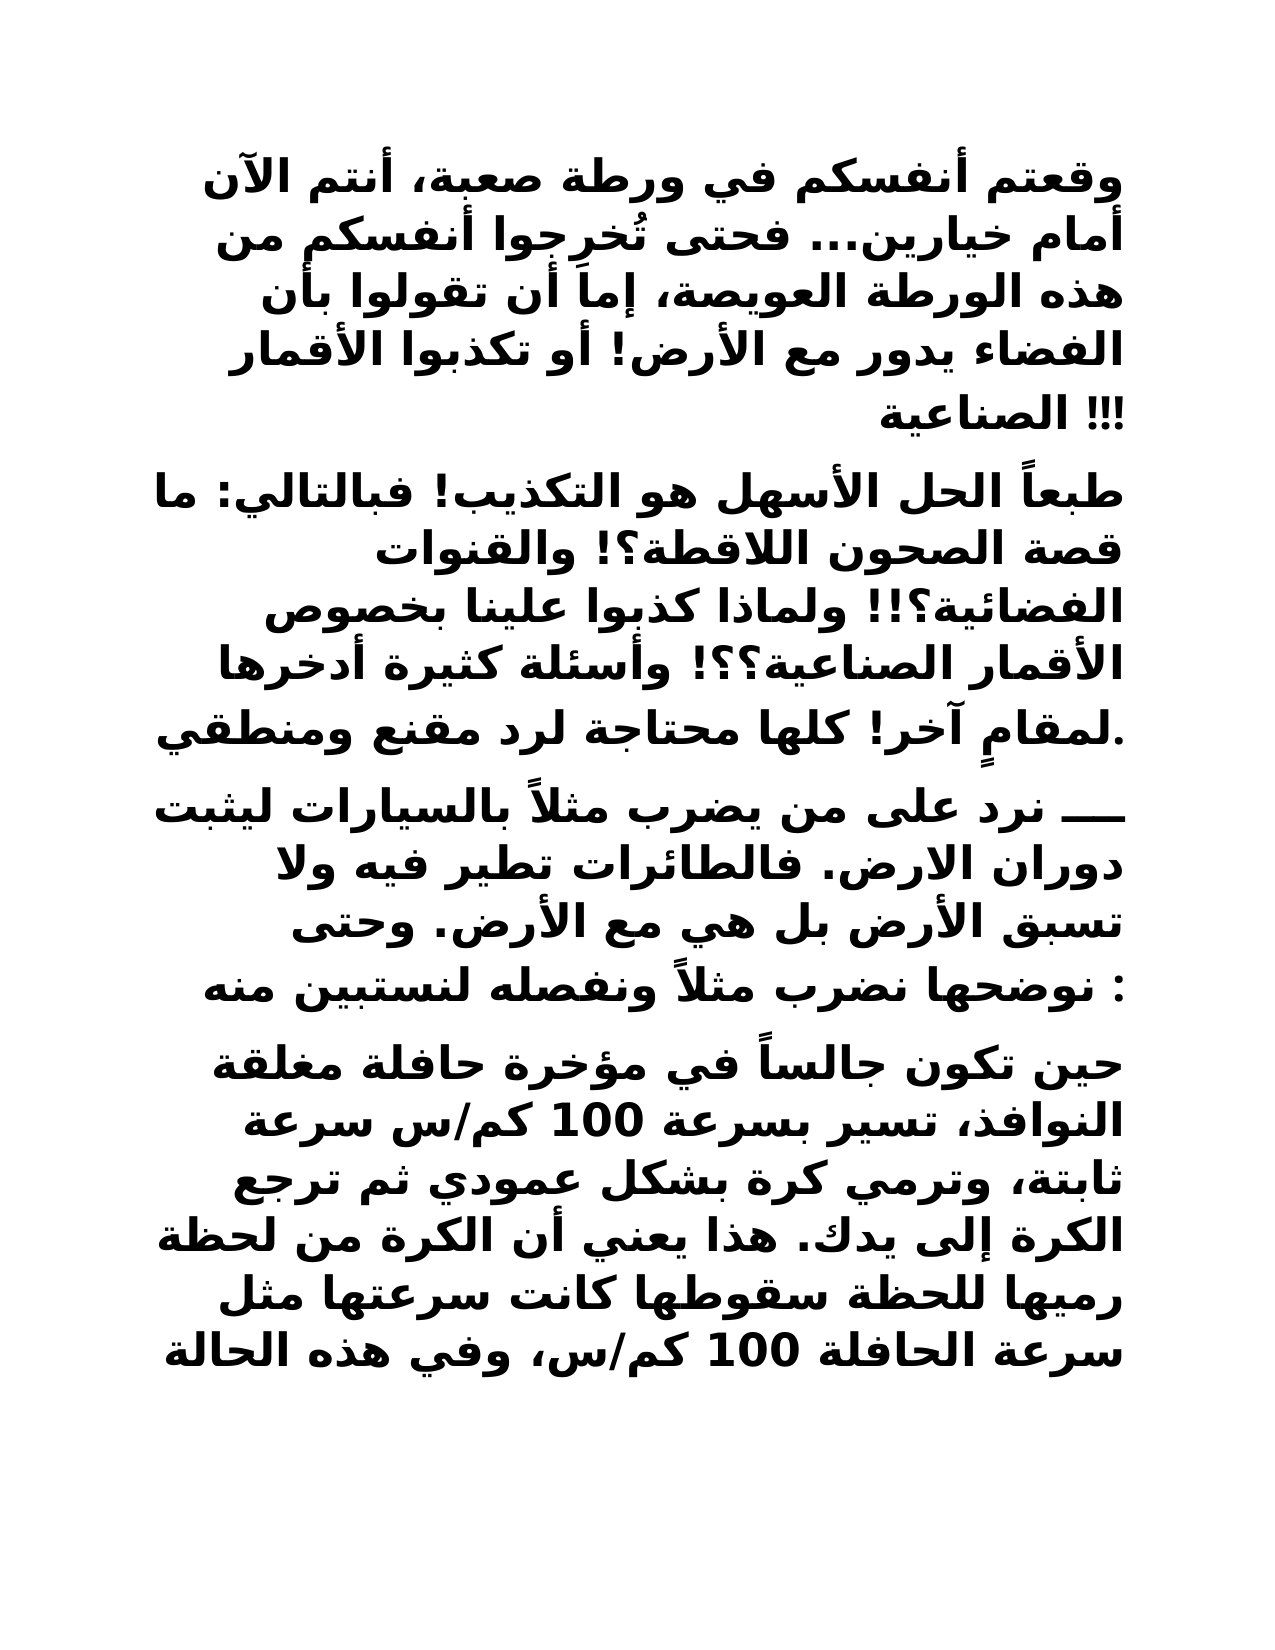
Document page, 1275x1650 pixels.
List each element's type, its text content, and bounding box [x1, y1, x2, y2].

text طبعاً الحل الأسهل هو التكذيب! فبالتالي: ما قصة الصحون اللاقطة؟! والقنوات الفضائية؟!! ولماذا كذبوا علينا بخصوص الأقمار الصناعية؟؟! وأسئلة كثيرة أدخرها لمقامٍ آخر! كلها محتاجة لرد مقنع ومنطقي. [150, 465, 1125, 758]
text وقعتم أنفسكم في ورطة صعبة، أنتم الآن أمام خيارين... فحتى تُخرِجوا أنفسكم من هذه الورطة العويصة، إما أن تقولوا بأن الفضاء يدور مع الأرض! أو تكذبوا الأقمار الصناعية !!! [150, 150, 1125, 443]
text ــــ نرد على من يضرب مثلاً بالسيارات ليثبت دوران الارض. فالطائرات تطير فيه ولا تسبق الأرض بل هي مع الأرض. وحتى نوضحها نضرب مثلاً ونفصله لنستبين منه : [150, 779, 1125, 1015]
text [150, 1037, 1125, 1377]
